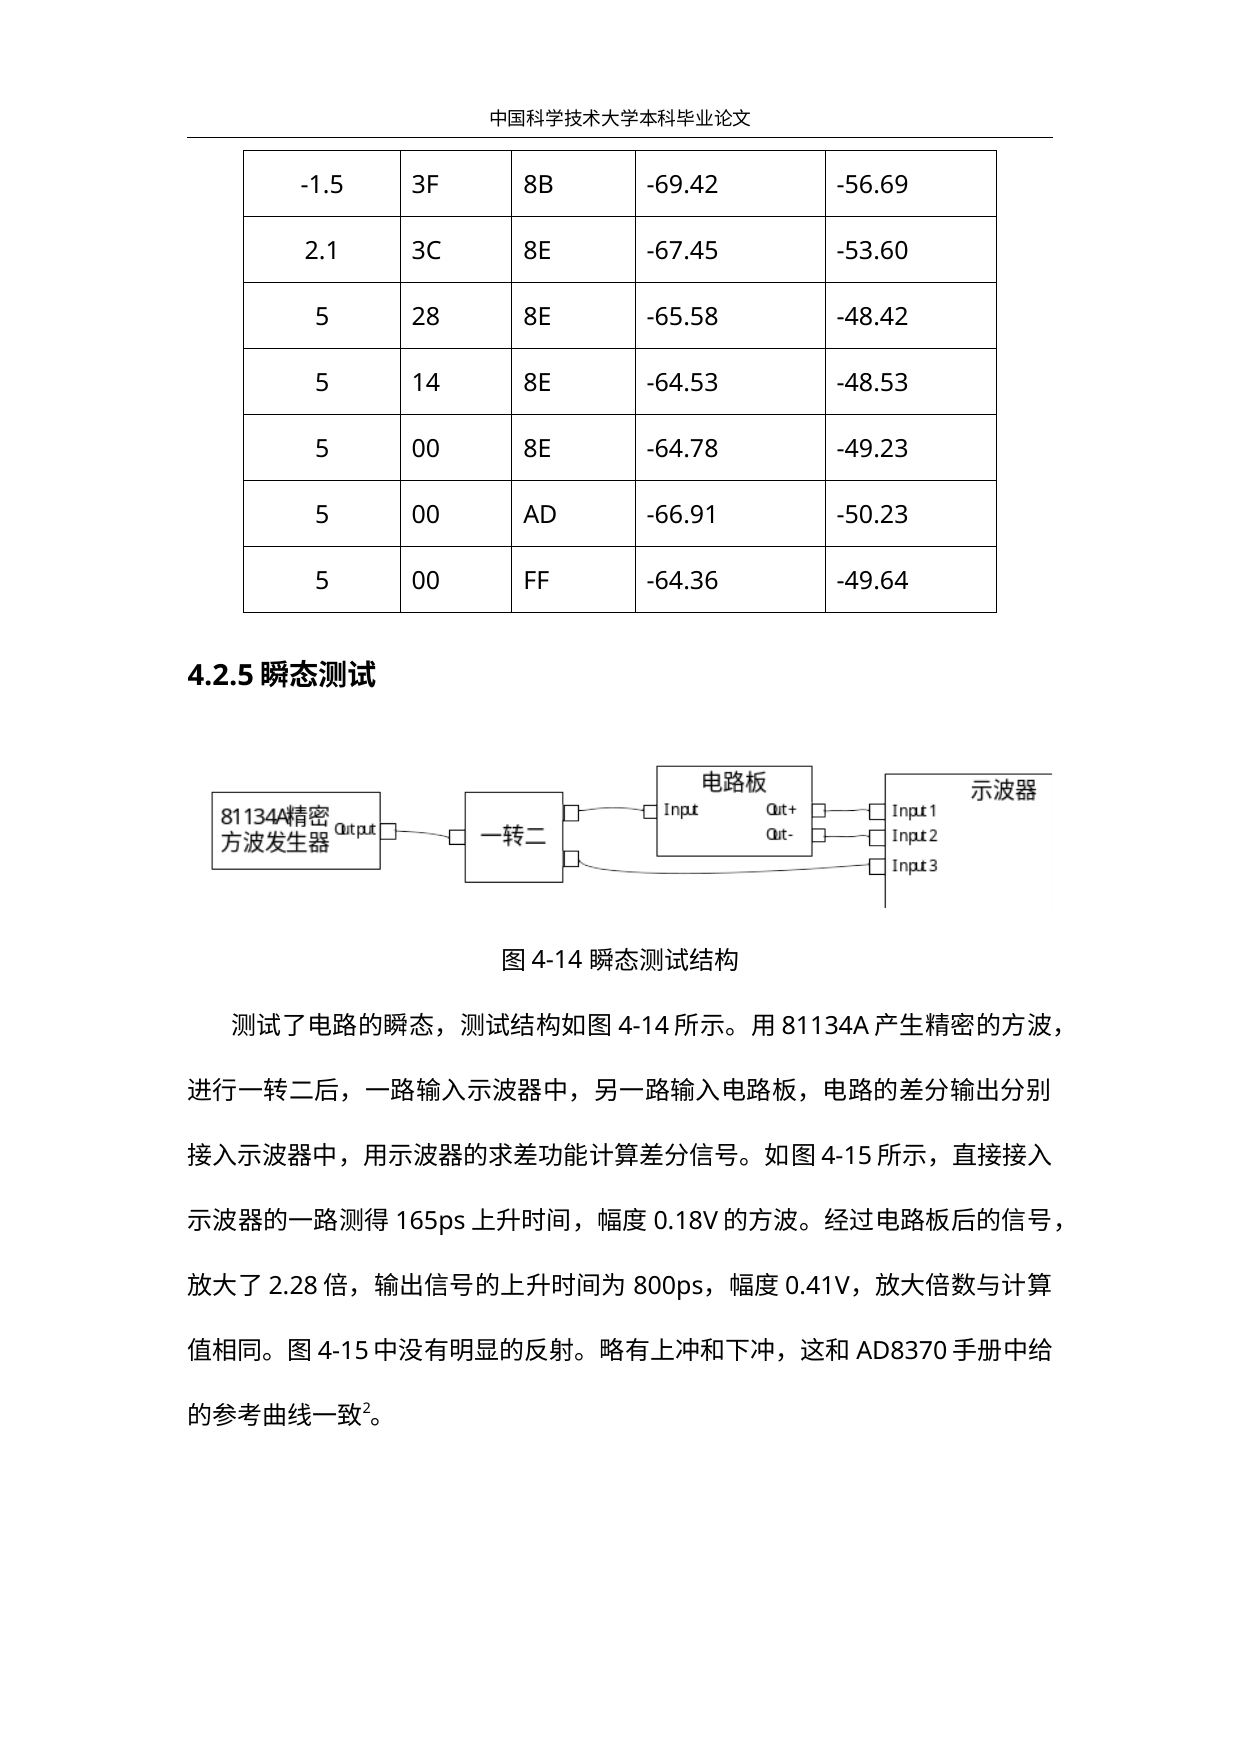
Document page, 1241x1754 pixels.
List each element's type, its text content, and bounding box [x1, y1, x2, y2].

subtitle 4.2.5瞬态测试 [187, 640, 1053, 705]
table_cell 00 [401, 481, 511, 546]
text 测试了电路的瞬态，测试结构如图4-14所示。用81134A产生精密的方波，进行一转二后，一路输入示波器中，另一路输入电路板，电路的差分输出分别接入示波器中，用示波器的求差功能计算差分信号。如图4-15所示，直接接入示波器的一路测得165ps上升时间，幅度0.18V的方波。经过电路板后的信号，放大了2.28倍，输出信号的上升时间为800ps，幅度0.41V，放大倍数与计算值相同。图4-15中没有明显的反射。略有上冲和下冲，这和AD8370手册中给的参考曲线一致2。 [187, 991, 1053, 1446]
table_cell AD [512, 481, 635, 546]
table_cell -65.58 [636, 283, 825, 348]
table_cell 28 [401, 283, 511, 348]
table_cell -64.53 [636, 349, 825, 414]
table_cell 2.1 [244, 217, 400, 282]
table_cell -69.42 [636, 151, 825, 216]
table_cell 5 [244, 547, 400, 612]
table_cell 3F [401, 151, 511, 216]
table_cell 00 [401, 415, 511, 480]
table_cell 00 [401, 547, 511, 612]
table_cell 5 [244, 481, 400, 546]
table_cell 8E [512, 349, 635, 414]
table_cell -1.5 [244, 151, 400, 216]
table_cell -48.42 [826, 283, 996, 348]
text 图4-14 瞬态测试结构 [187, 926, 1053, 991]
table_cell 5 [244, 415, 400, 480]
table_cell 14 [401, 349, 511, 414]
table_cell -66.91 [636, 481, 825, 546]
table_cell 8B [512, 151, 635, 216]
table_cell 8E [512, 217, 635, 282]
table_cell -53.60 [826, 217, 996, 282]
table_cell -64.36 [636, 547, 825, 612]
table_cell FF [512, 547, 635, 612]
table_cell 5 [244, 349, 400, 414]
table_cell 8E [512, 283, 635, 348]
table_cell 5 [244, 283, 400, 348]
table_cell -56.69 [826, 151, 996, 216]
table_cell 8E [512, 415, 635, 480]
table_cell -50.23 [826, 481, 996, 546]
table_cell 3C [401, 217, 511, 282]
table_cell -48.53 [826, 349, 996, 414]
table_cell -49.64 [826, 547, 996, 612]
table_cell -49.23 [826, 415, 996, 480]
table_cell -64.78 [636, 415, 825, 480]
table_cell -67.45 [636, 217, 825, 282]
